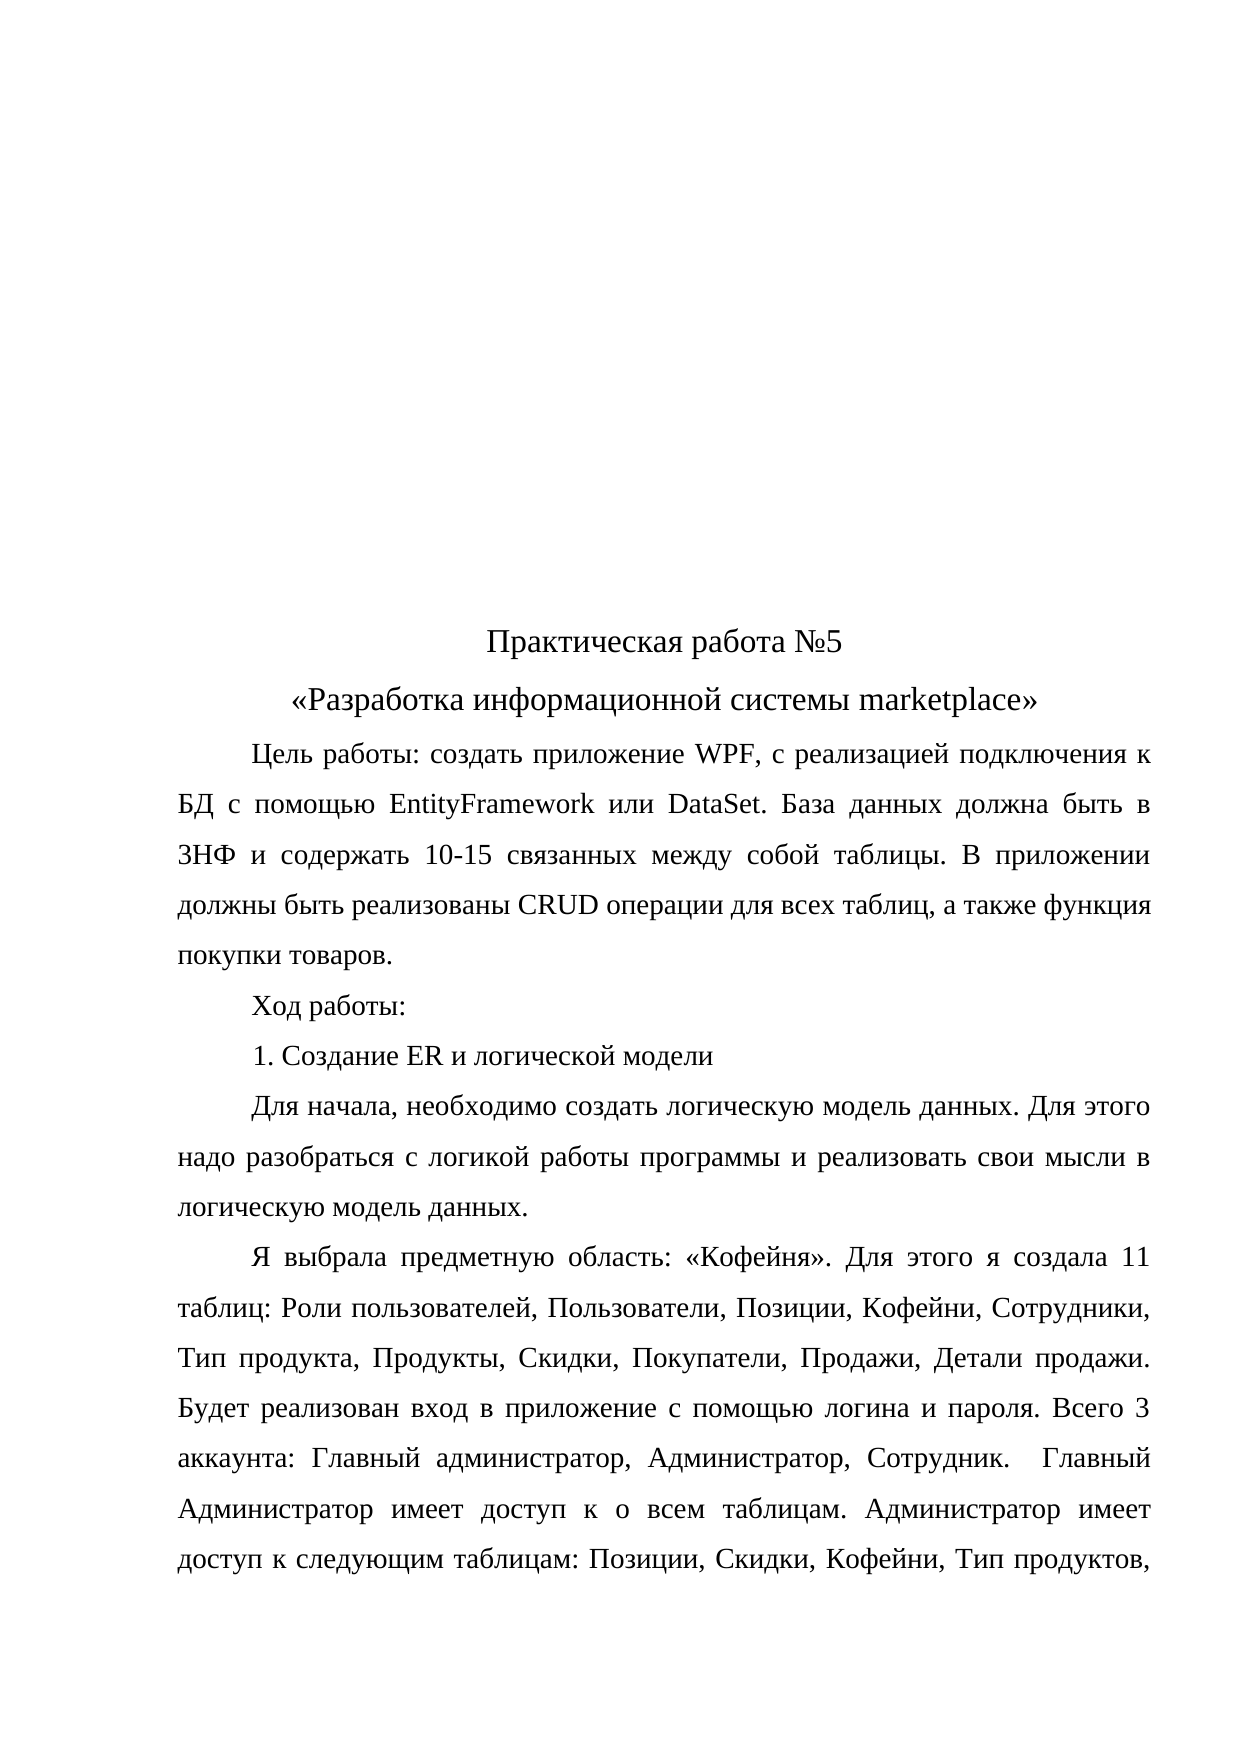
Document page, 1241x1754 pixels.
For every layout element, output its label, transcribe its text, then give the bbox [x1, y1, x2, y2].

text Ход работы: [177, 988, 1152, 1021]
subtitle «Разработка информационной системы marketplace» [177, 679, 1152, 717]
text 1. Создание ER и логической модели [177, 1038, 1152, 1072]
subtitle Практическая работа №5 [177, 621, 1152, 659]
text Цель работы: создать приложение WPF, с реализацией подключения к БД с помощью EntityFramework или DataSet. База данных должна быть в 3НФ и содержать 10-15 связанных между собой таблицы. В приложении должны быть реализованы CRUD операции для всех таблиц, а также функция покупки товаров. [177, 736, 1152, 971]
text Для начала, необходимо создать логическую модель данных. Для этого надо разобраться с логикой работы программы и реализовать свои мысли в логическую модель данных. [177, 1088, 1152, 1223]
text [177, 1239, 1152, 1575]
